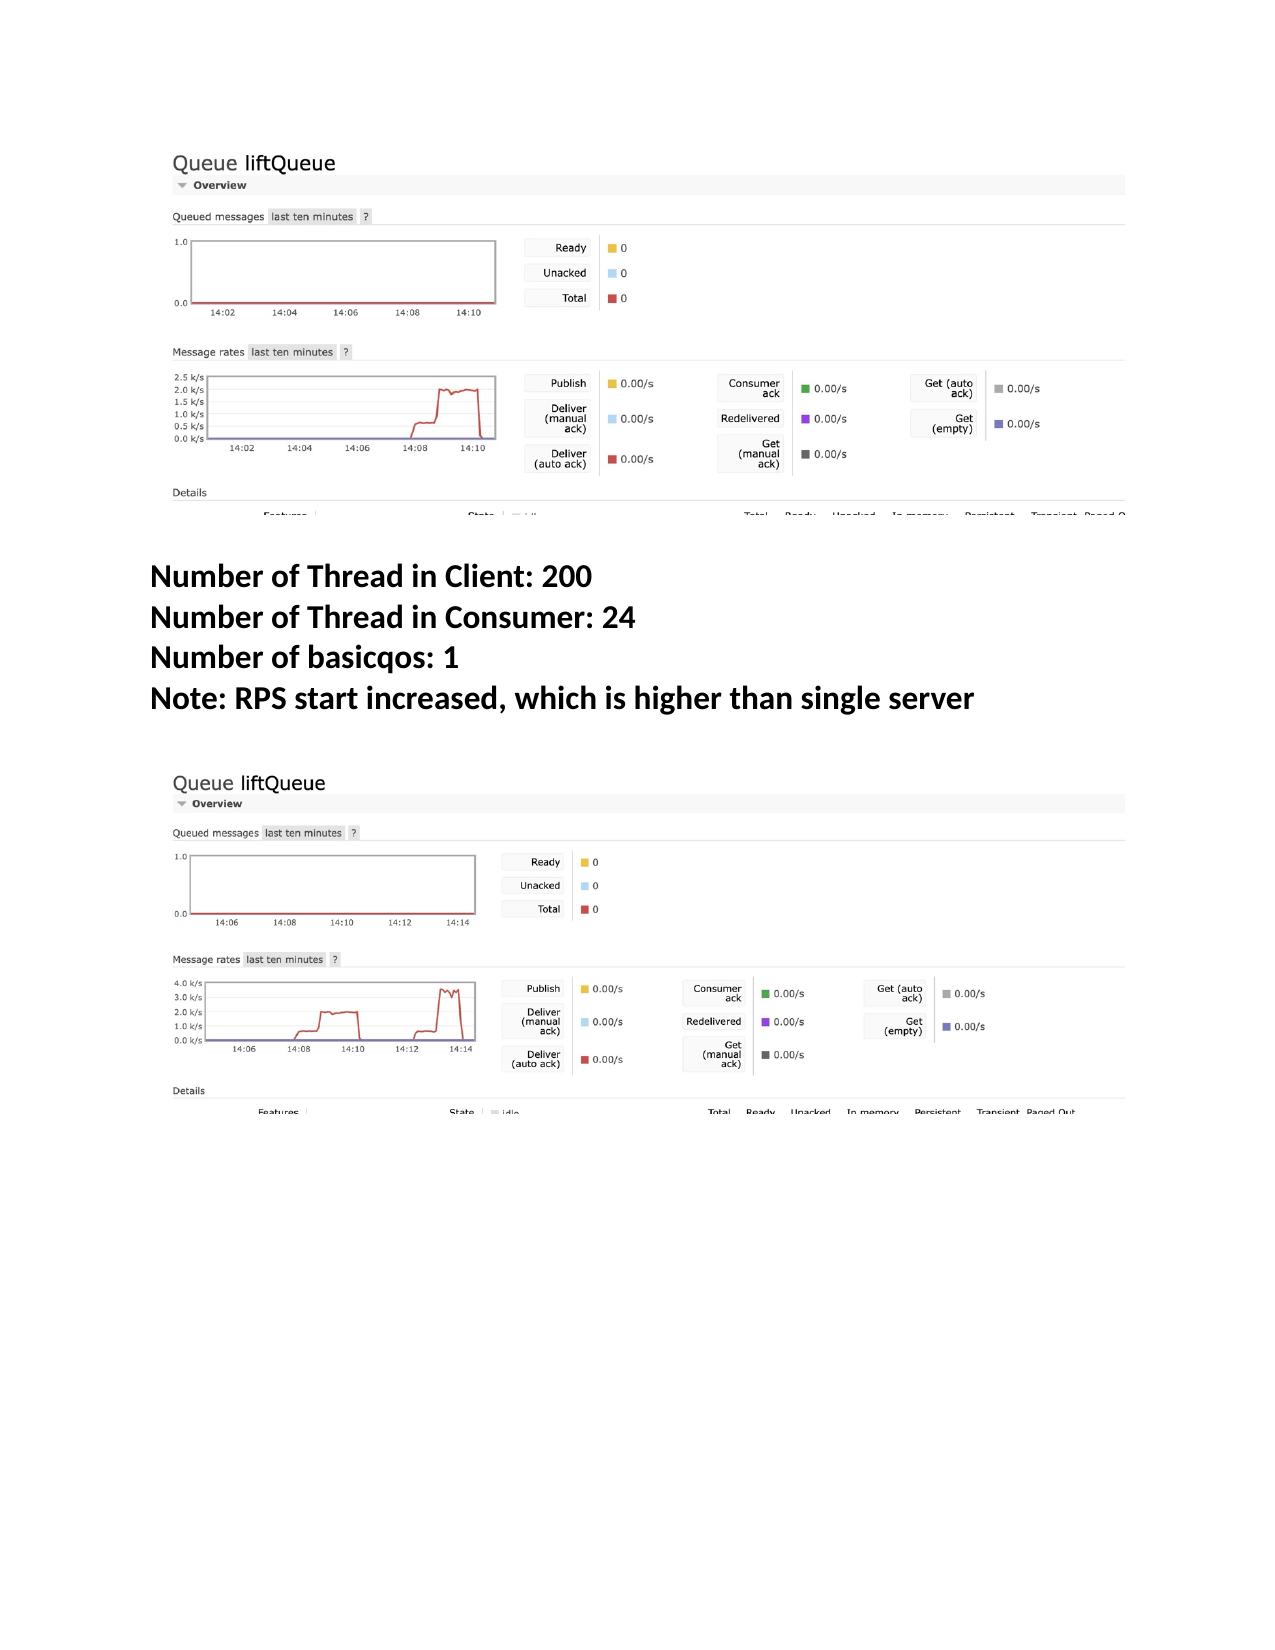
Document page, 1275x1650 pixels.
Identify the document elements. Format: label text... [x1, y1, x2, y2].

text Number of Thread in Consumer: 24 [150, 596, 1125, 636]
picture [150, 758, 1125, 1114]
text Note: RPS start increased, which is higher than single server [150, 677, 1125, 718]
picture [150, 150, 1125, 515]
text Number of Thread in Client: 200 [150, 555, 1125, 596]
text Number of basicqos: 1 [150, 636, 1125, 677]
